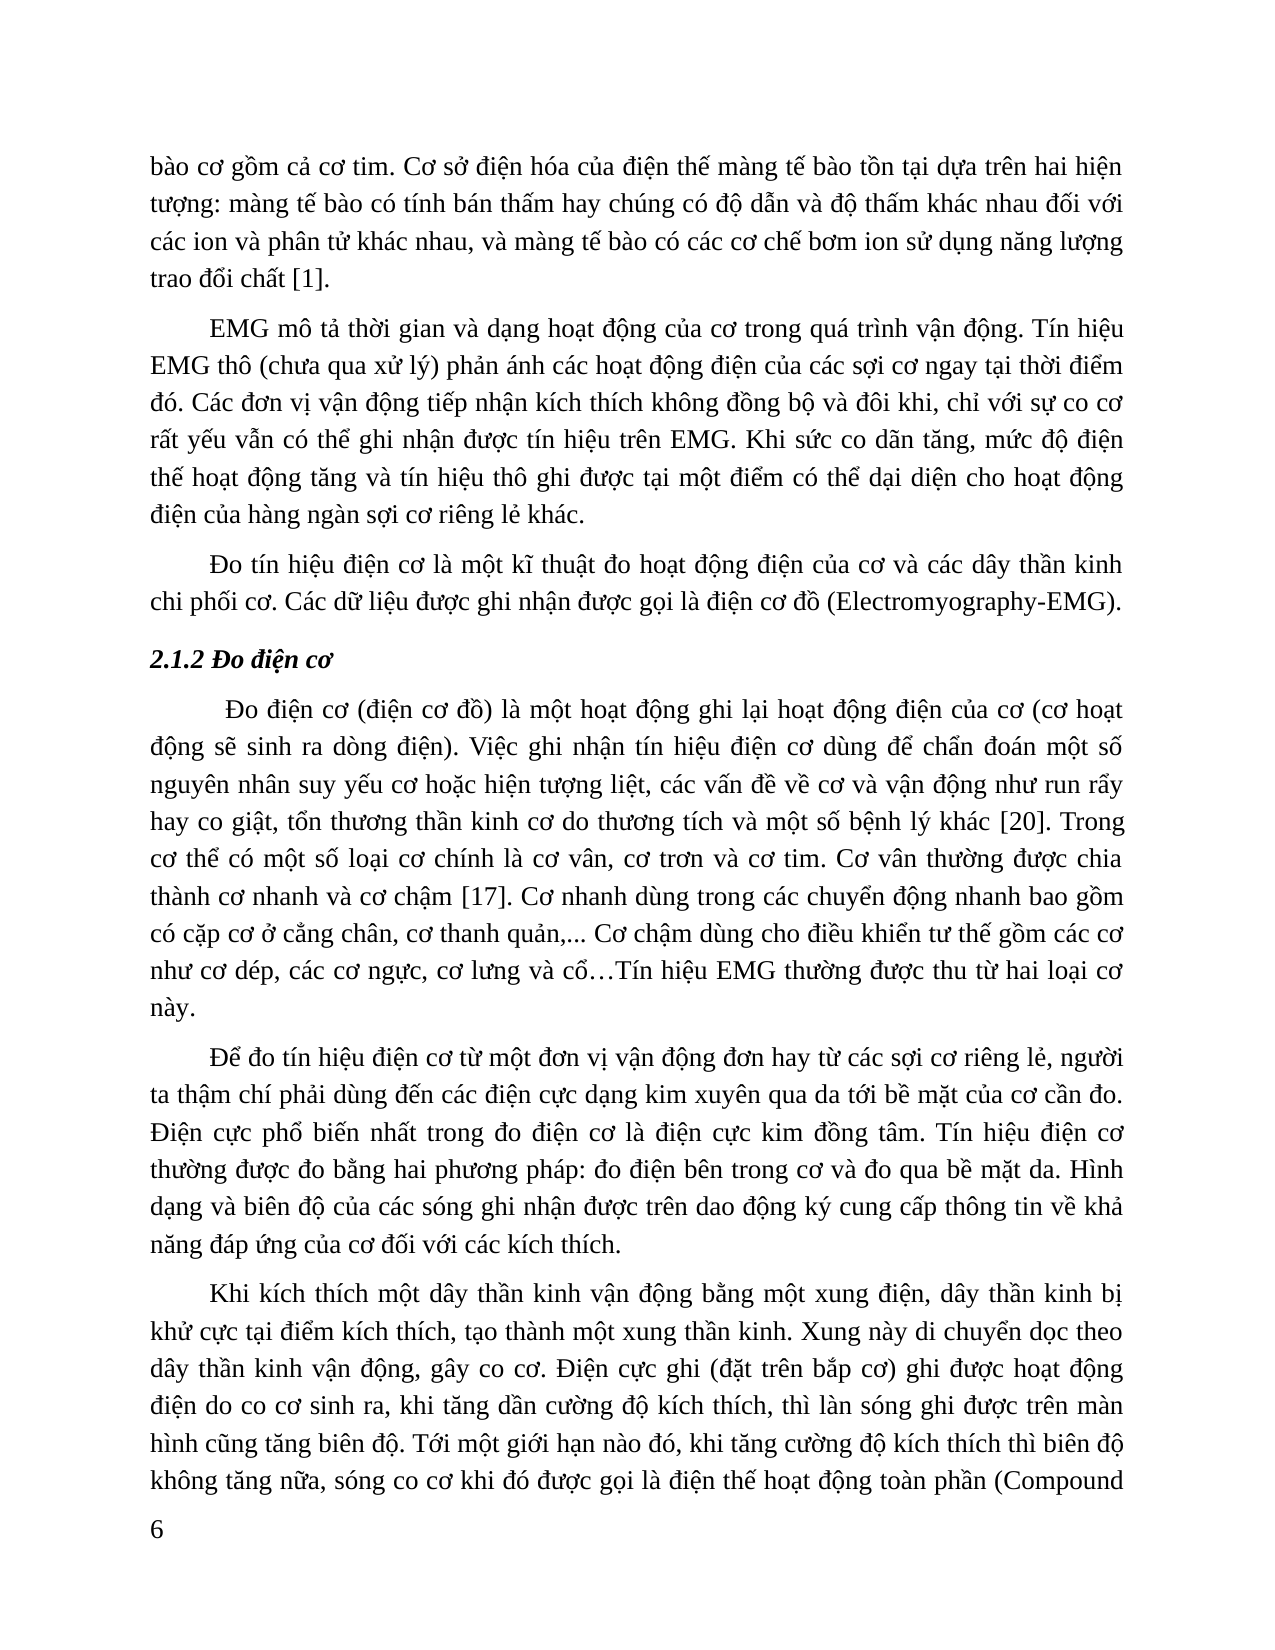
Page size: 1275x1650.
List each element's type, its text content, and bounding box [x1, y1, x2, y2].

text Đo điện cơ (điện cơ đồ) là một hoạt động ghi lại hoạt động điện của cơ (cơ hoạt động sẽ sinh ra dòng điện). Việc ghi nhận tín hiệu điện cơ dùng để chẩn đoán một số nguyên nhân suy yếu cơ hoặc hiện tượng liệt, các vấn đề về cơ và vận động như run rẩy hay co giật, tổn thương thần kinh cơ do thương tích và một số bệnh lý khác [20]. Trong cơ thể có một số loại cơ chính là cơ vân, cơ trơn và cơ tim. Cơ vân thường được chia thành cơ nhanh và cơ chậm [17]. Cơ nhanh dùng trong các chuyển động nhanh bao gồm có cặp cơ ở cẳng chân, cơ thanh quản,... Cơ chậm dùng cho điều khiển tư thế gồm các cơ như cơ dép, các cơ ngực, cơ lưng và cổ…Tín hiệu EMG thường được thu từ hai loại cơ này. [150, 693, 1125, 1023]
subtitle Đo điện cơ [150, 643, 1125, 674]
text Đo tín hiệu điện cơ là một kĩ thuật đo hoạt động điện của cơ và các dây thần kinh chi phối cơ. Các dữ liệu được ghi nhận được gọi là điện cơ đồ (Electromyography-EMG). [150, 548, 1125, 616]
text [150, 150, 1125, 293]
text EMG mô tả thời gian và dạng hoạt động của cơ trong quá trình vận động. Tín hiệu EMG thô (chưa qua xử lý) phản ánh các hoạt động điện của các sợi cơ ngay tại thời điểm đó. Các đơn vị vận động tiếp nhận kích thích không đồng bộ và đôi khi, chỉ với sự co cơ rất yếu vẫn có thể ghi nhận được tín hiệu trên EMG. Khi sức co dãn tăng, mức độ điện thế hoạt động tăng và tín hiệu thô ghi được tại một điểm có thể dại diện cho hoạt động điện của hàng ngàn sợi cơ riêng lẻ khác. [150, 312, 1125, 529]
text Để đo tín hiệu điện cơ từ một đơn vị vận động đơn hay từ các sợi cơ riêng lẻ, người ta thậm chí phải dùng đến các điện cực dạng kim xuyên qua da tới bề mặt của cơ cần đo. Điện cực phổ biến nhất trong đo điện cơ là điện cực kim đồng tâm. Tín hiệu điện cơ thường được đo bằng hai phương pháp: đo điện bên trong cơ và đo qua bề mặt da. Hình dạng và biên độ của các sóng ghi nhận được trên dao động ký cung cấp thông tin về khả năng đáp ứng của cơ đối với các kích thích. [150, 1041, 1125, 1259]
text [150, 1277, 1125, 1495]
